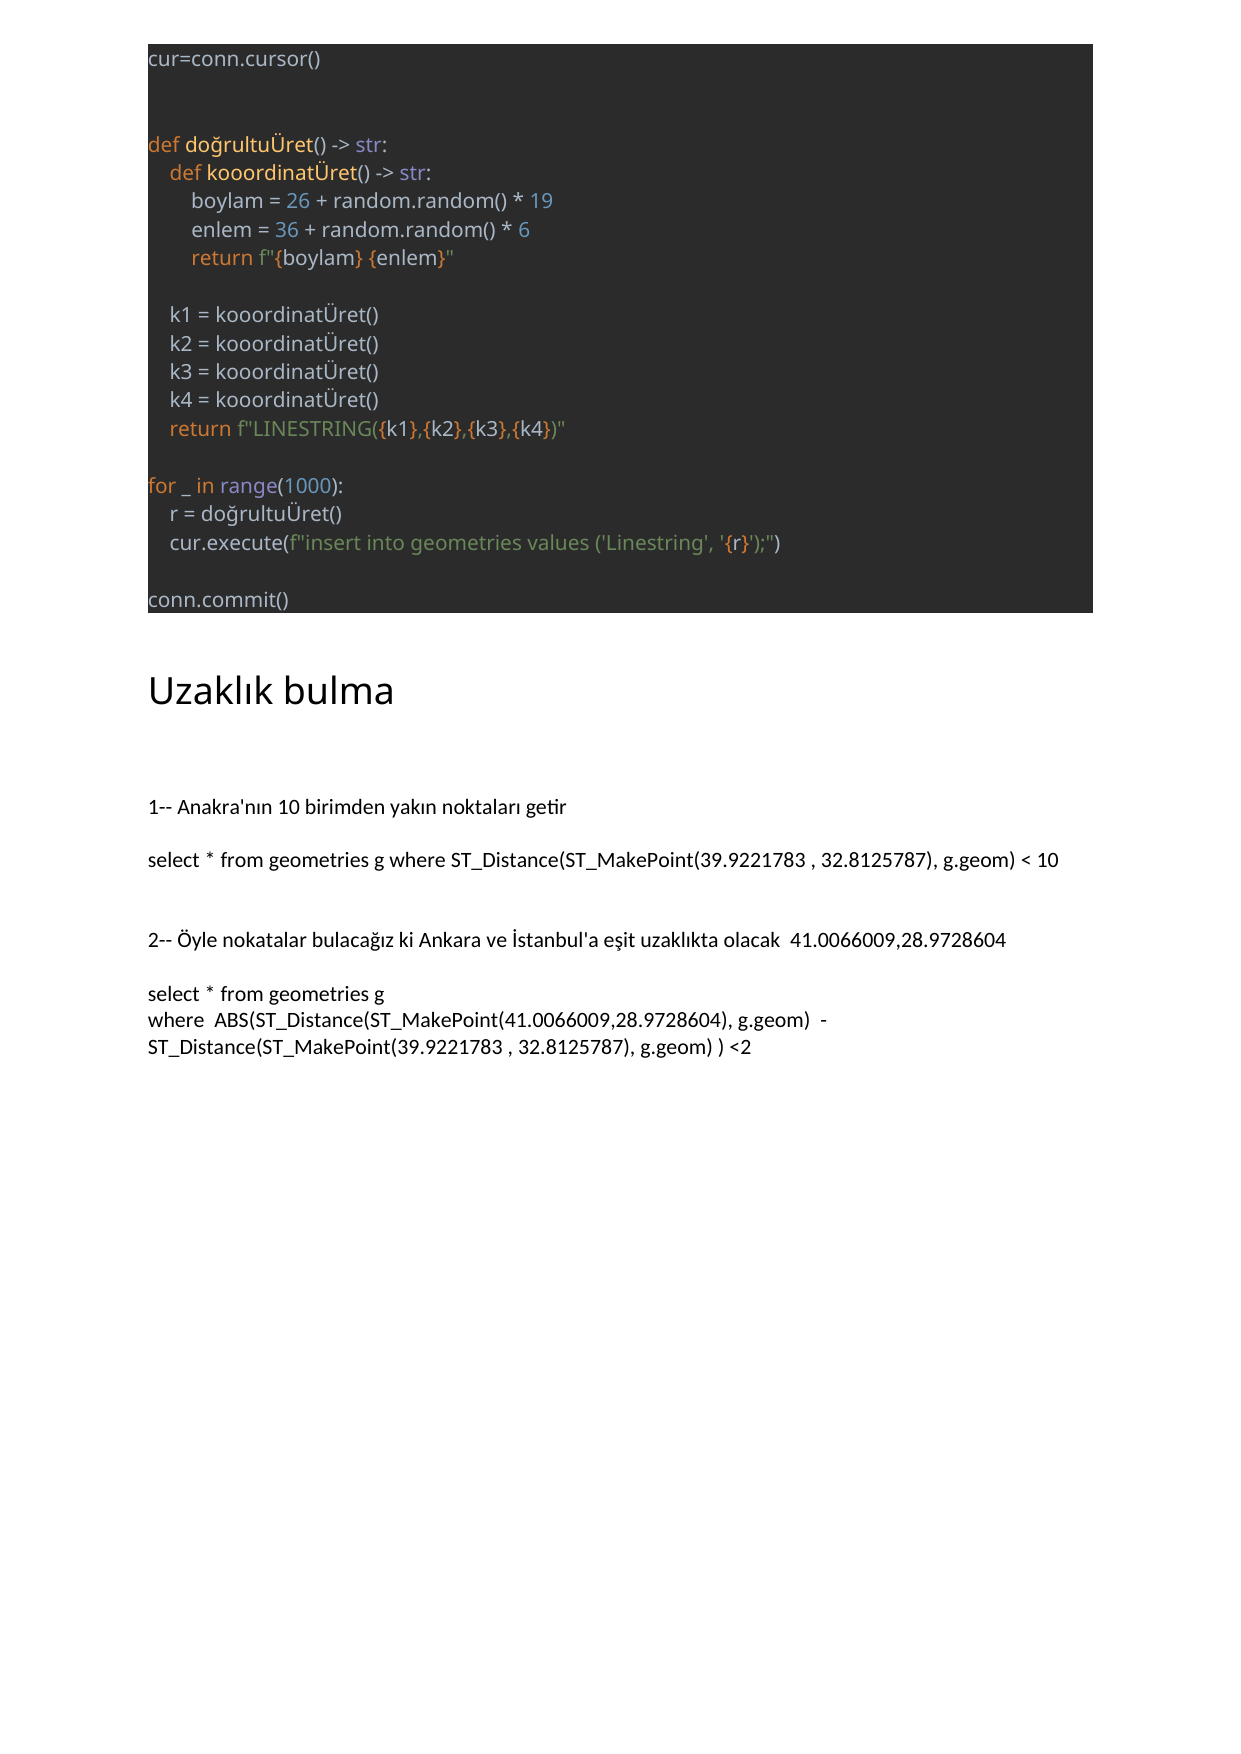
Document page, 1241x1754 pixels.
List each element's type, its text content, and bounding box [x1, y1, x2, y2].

text where ABS(ST_Distance(ST_MakePoint(41.0066009,28.9728604), g.geom) - ST_Distance(ST_MakePoint(39.9221783 , 32.8125787), g.geom) ) <2 [148, 1007, 1093, 1060]
text 1-- Anakra'nın 10 birimden yakın noktaları getir [148, 793, 1093, 820]
text 2-- Öyle nokatalar bulacağız ki Ankara ve İstanbul'a eşit uzaklıkta olacak 41.0066009,28.9728604 [148, 927, 1093, 953]
text select * from geometries g where ST_Distance(ST_MakePoint(39.9221783 , 32.8125787), g.geom) < 10 [148, 847, 1093, 873]
text select * from geometries g [148, 980, 1093, 1007]
subtitle Uzaklık bulma [148, 664, 1093, 715]
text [148, 44, 1093, 613]
